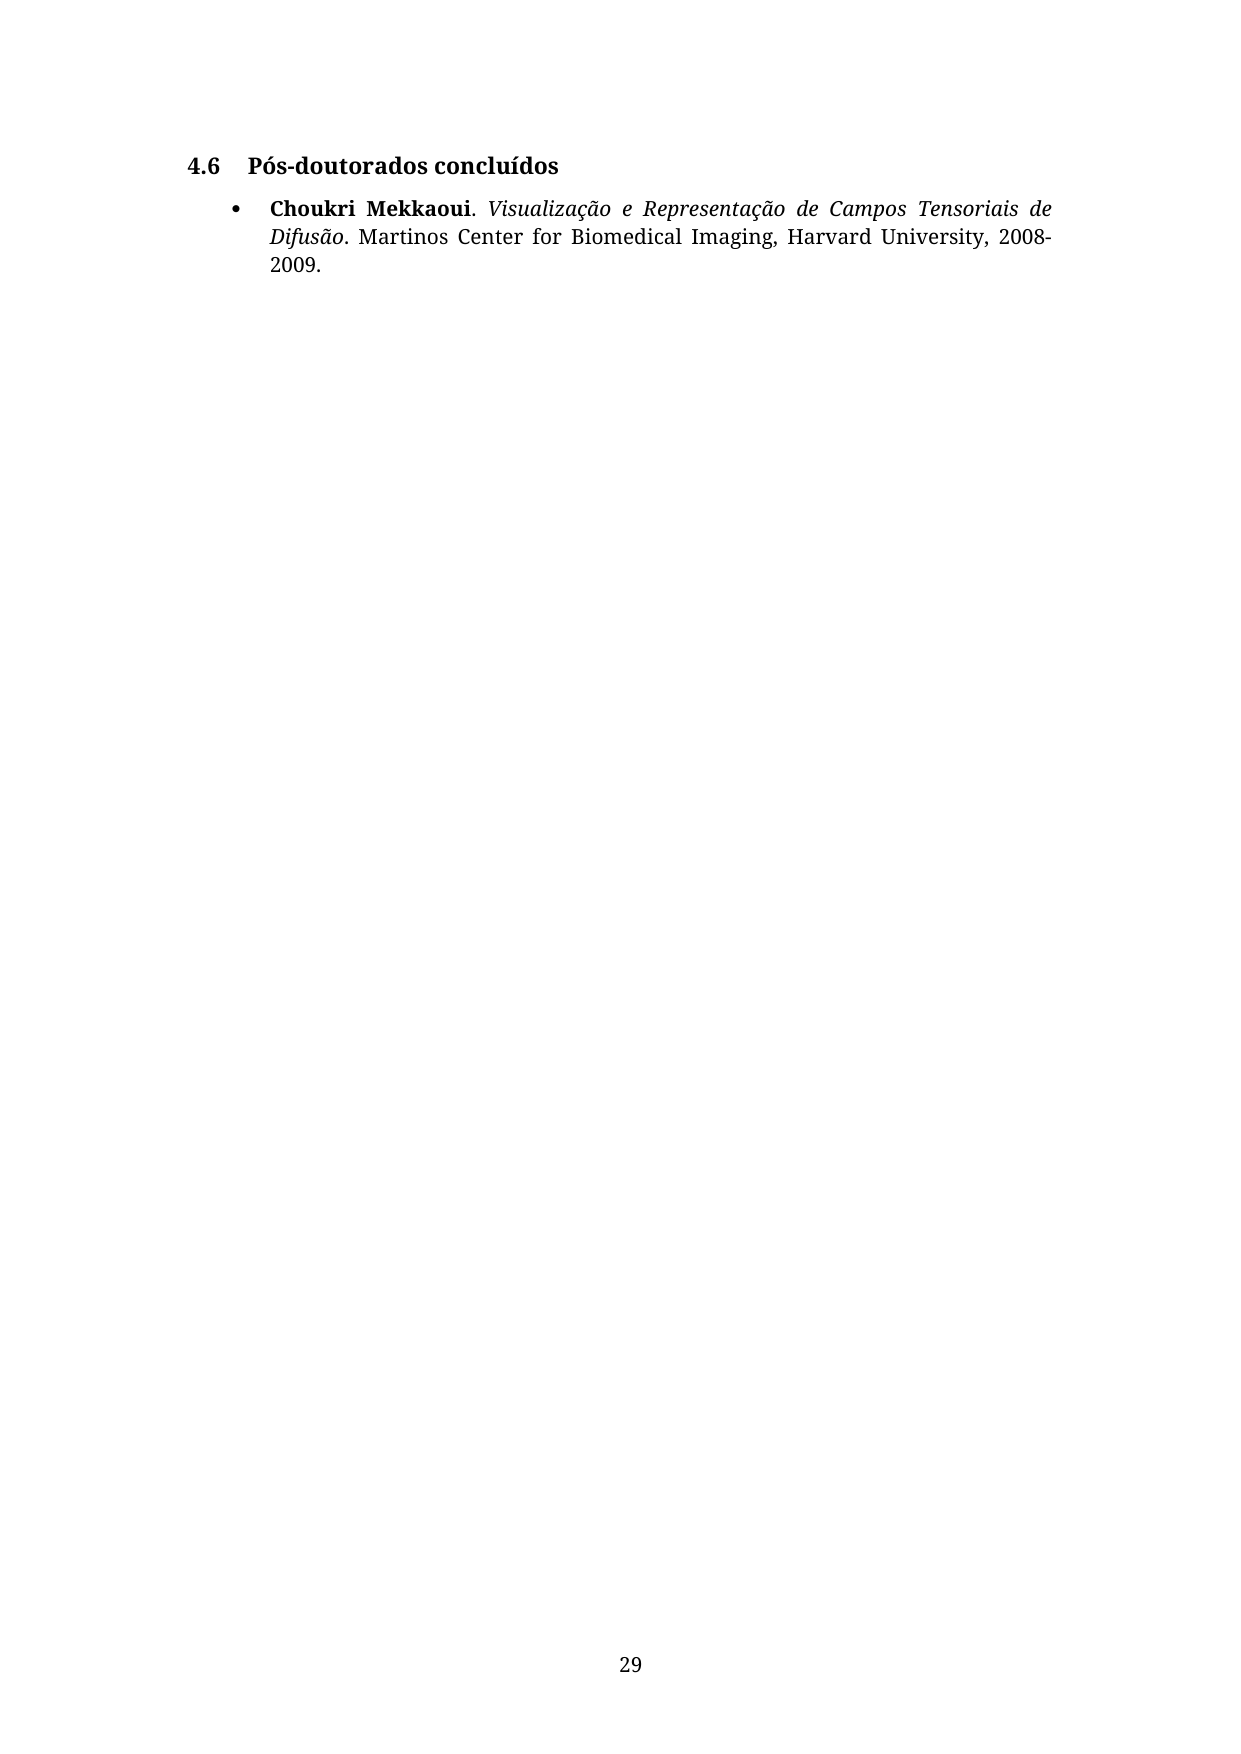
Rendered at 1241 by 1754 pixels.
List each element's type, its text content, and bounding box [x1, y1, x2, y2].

subtitle Pós-doutorados concluídos [187, 150, 1053, 181]
list Choukri Mekkaoui. Visualização e Representação de Campos Tensoriais de Difusão. Martinos Center for Biomedical Imaging, Harvard University, 2008-2009. [232, 194, 1053, 279]
